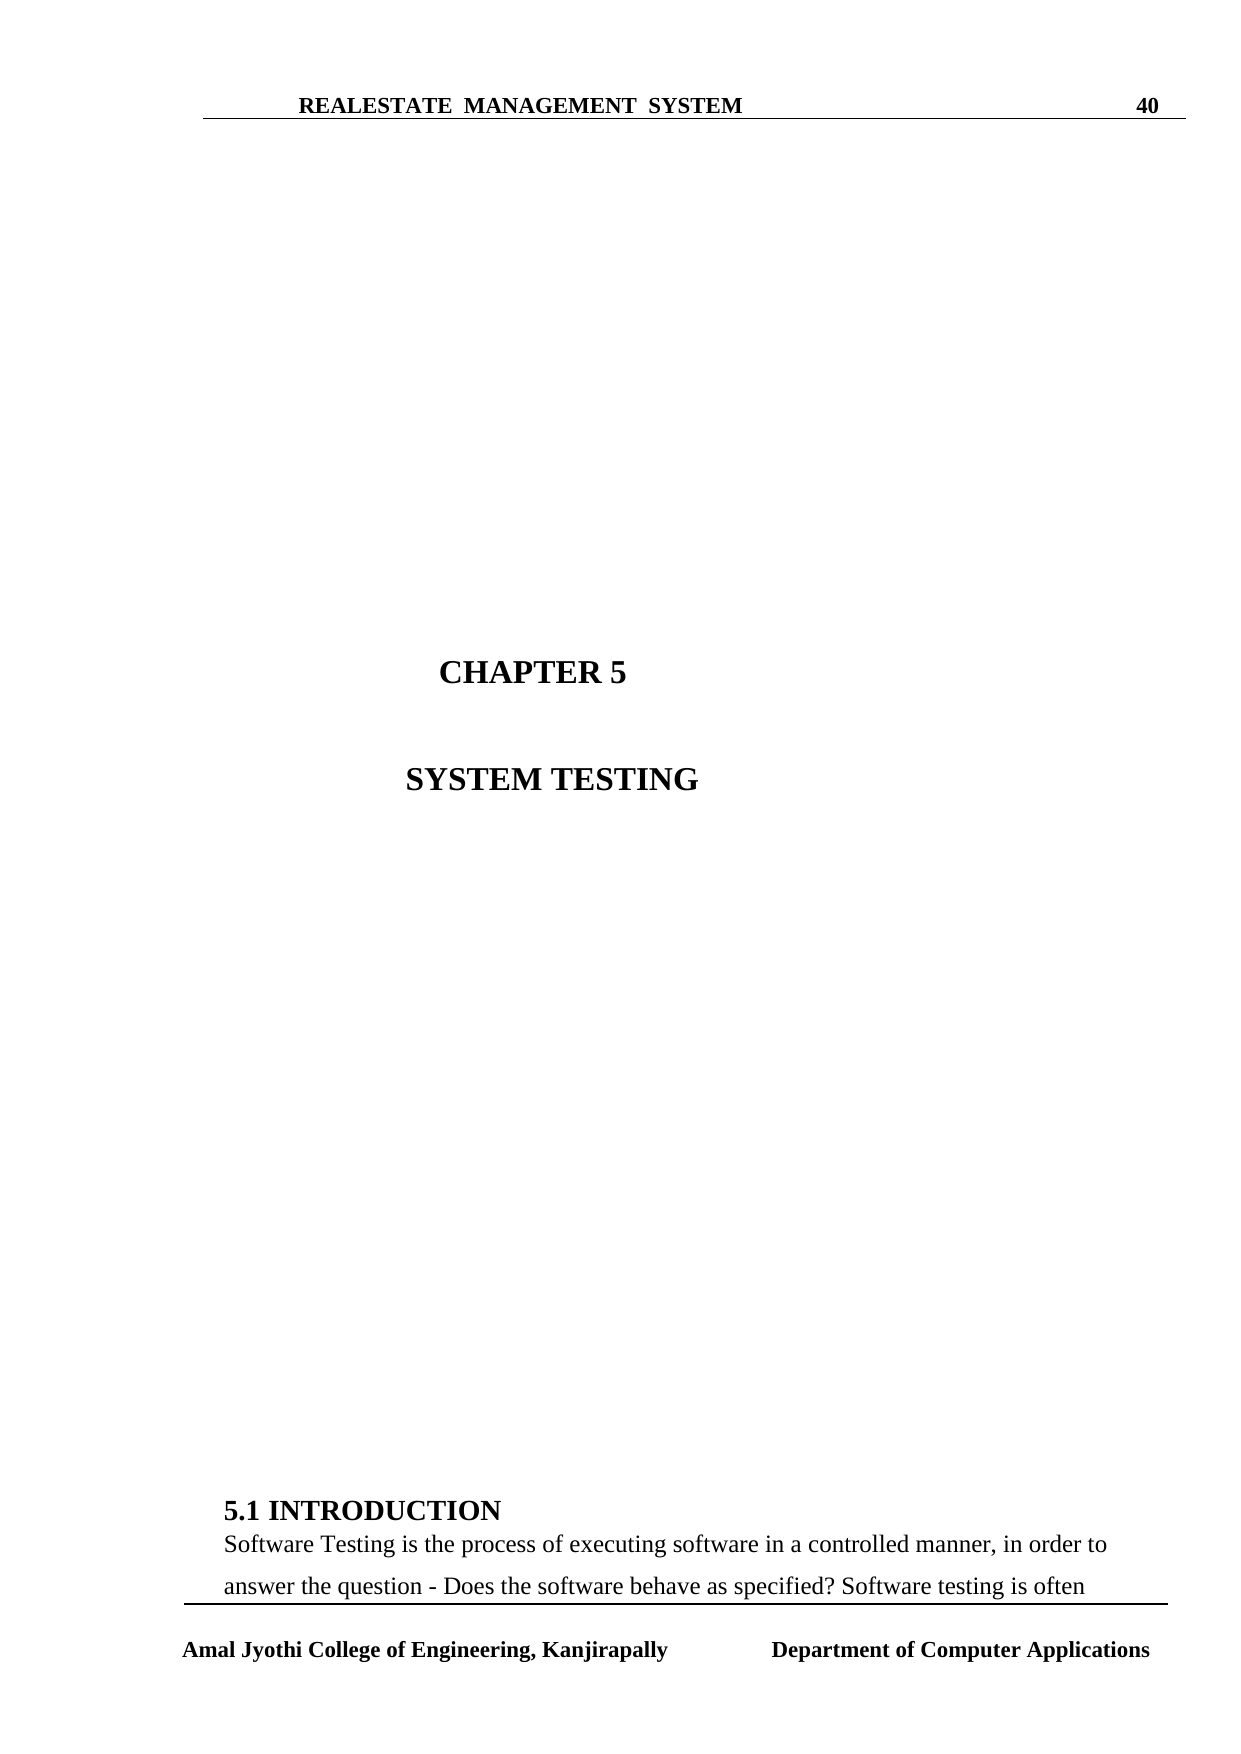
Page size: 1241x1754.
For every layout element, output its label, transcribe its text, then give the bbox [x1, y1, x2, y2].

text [224, 1529, 1126, 1600]
text SYSTEM TESTING [147, 759, 767, 797]
subtitle 5.1 INTRODUCTION [223, 1493, 1221, 1526]
text CHAPTER 5 [147, 652, 714, 691]
